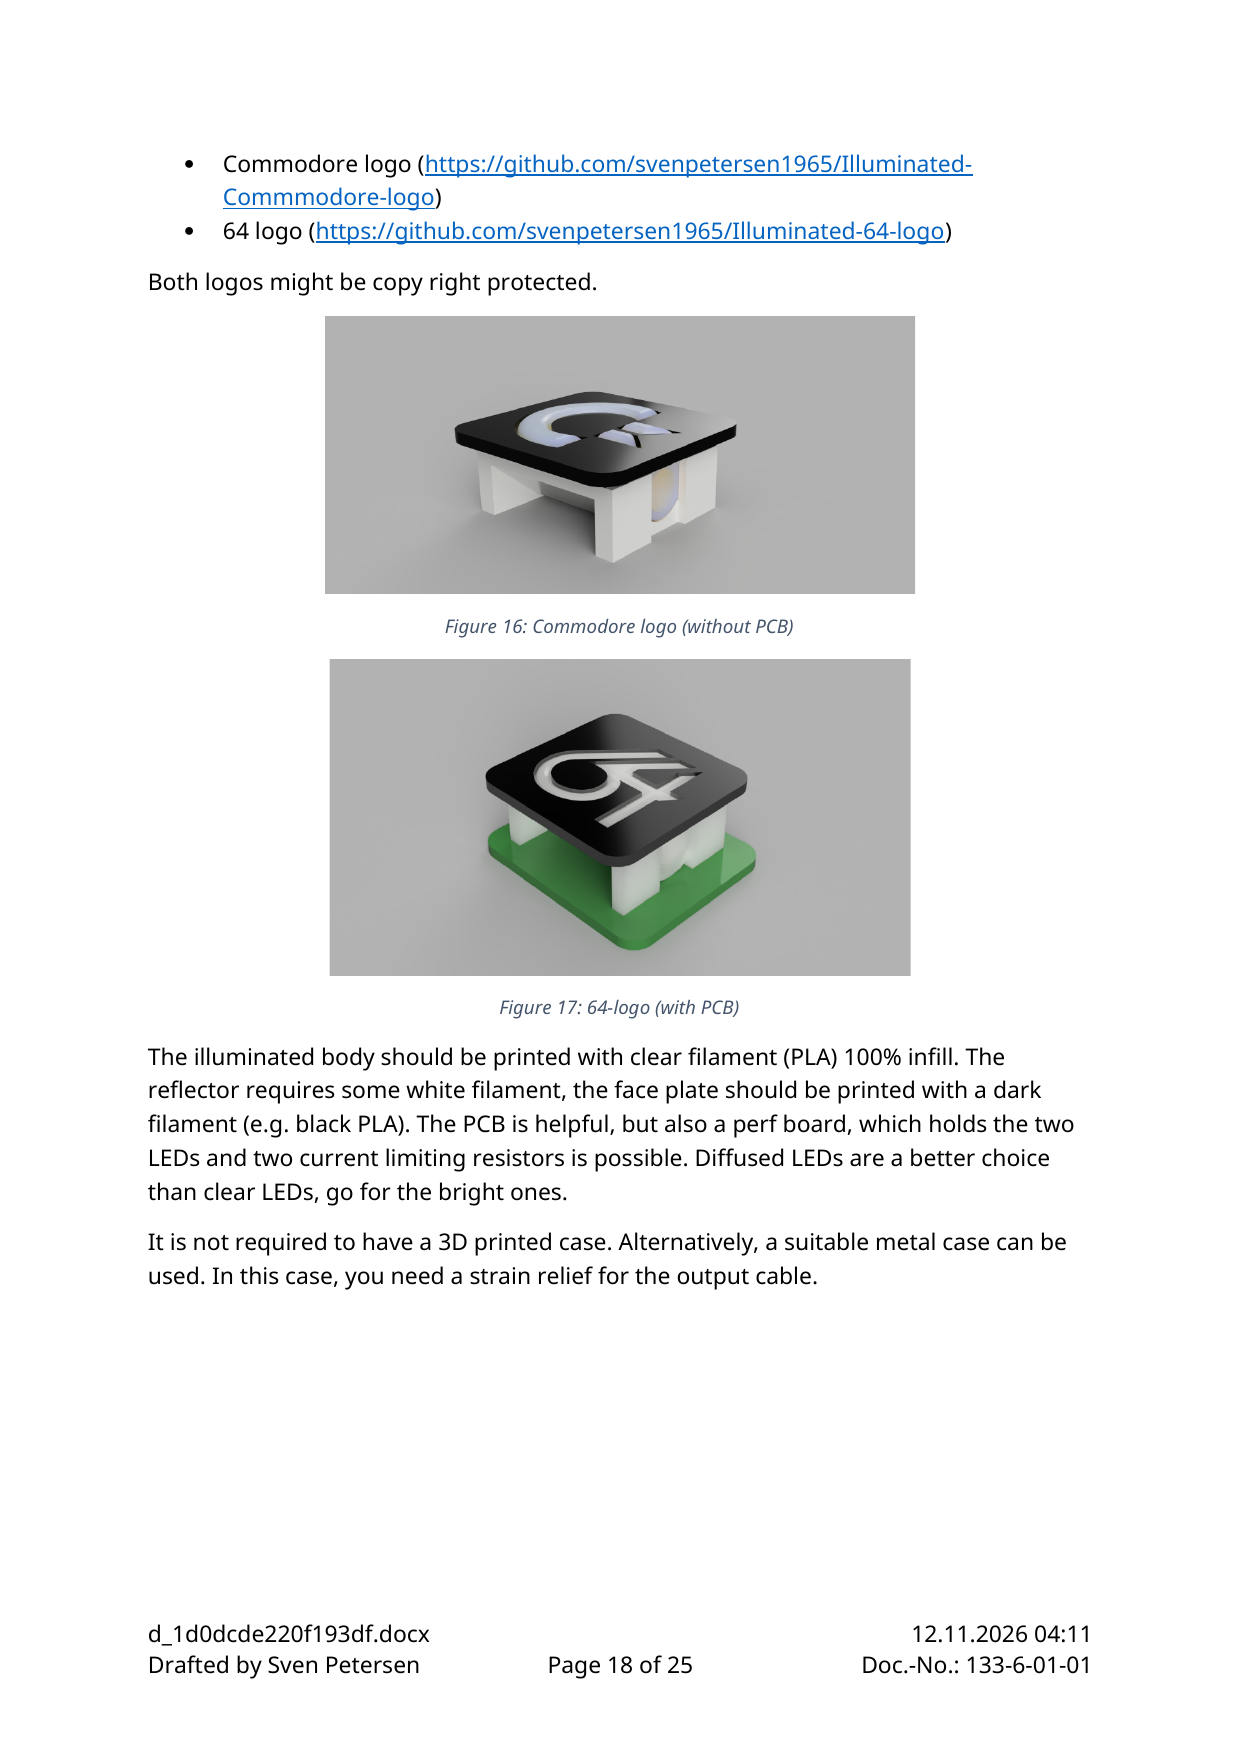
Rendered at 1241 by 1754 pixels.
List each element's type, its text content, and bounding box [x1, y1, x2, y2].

list Commodore logo (https://github.com/svenpetersen1965/Illuminated-Commmodore-logo) [185, 148, 1093, 213]
list 64 logo (https://github.com/svenpetersen1965/Illuminated-64-logo) [185, 215, 1093, 246]
picture [329, 659, 911, 976]
text Both logos might be copy right protected. [148, 266, 1093, 297]
text The illuminated body should be printed with clear filament (PLA) 100% infill. The reflector requires some white filament, the face plate should be printed with a dark filament (e.g. black PLA). The PCB is helpful, but also a perf board, which holds the two LEDs and two current limiting resistors is possible. Diffused LEDs are a better choice than clear LEDs, go for the bright ones. [148, 1041, 1093, 1207]
text Figure 17: 64-logo (with PCB) [148, 994, 1093, 1020]
text It is not required to have a 3D printed case. Alternatively, a suitable metal case can be used. In this case, you need a strain relief for the output cable. [148, 1226, 1093, 1291]
text Figure 16: Commodore logo (without PCB) [148, 613, 1093, 639]
picture [325, 316, 916, 594]
